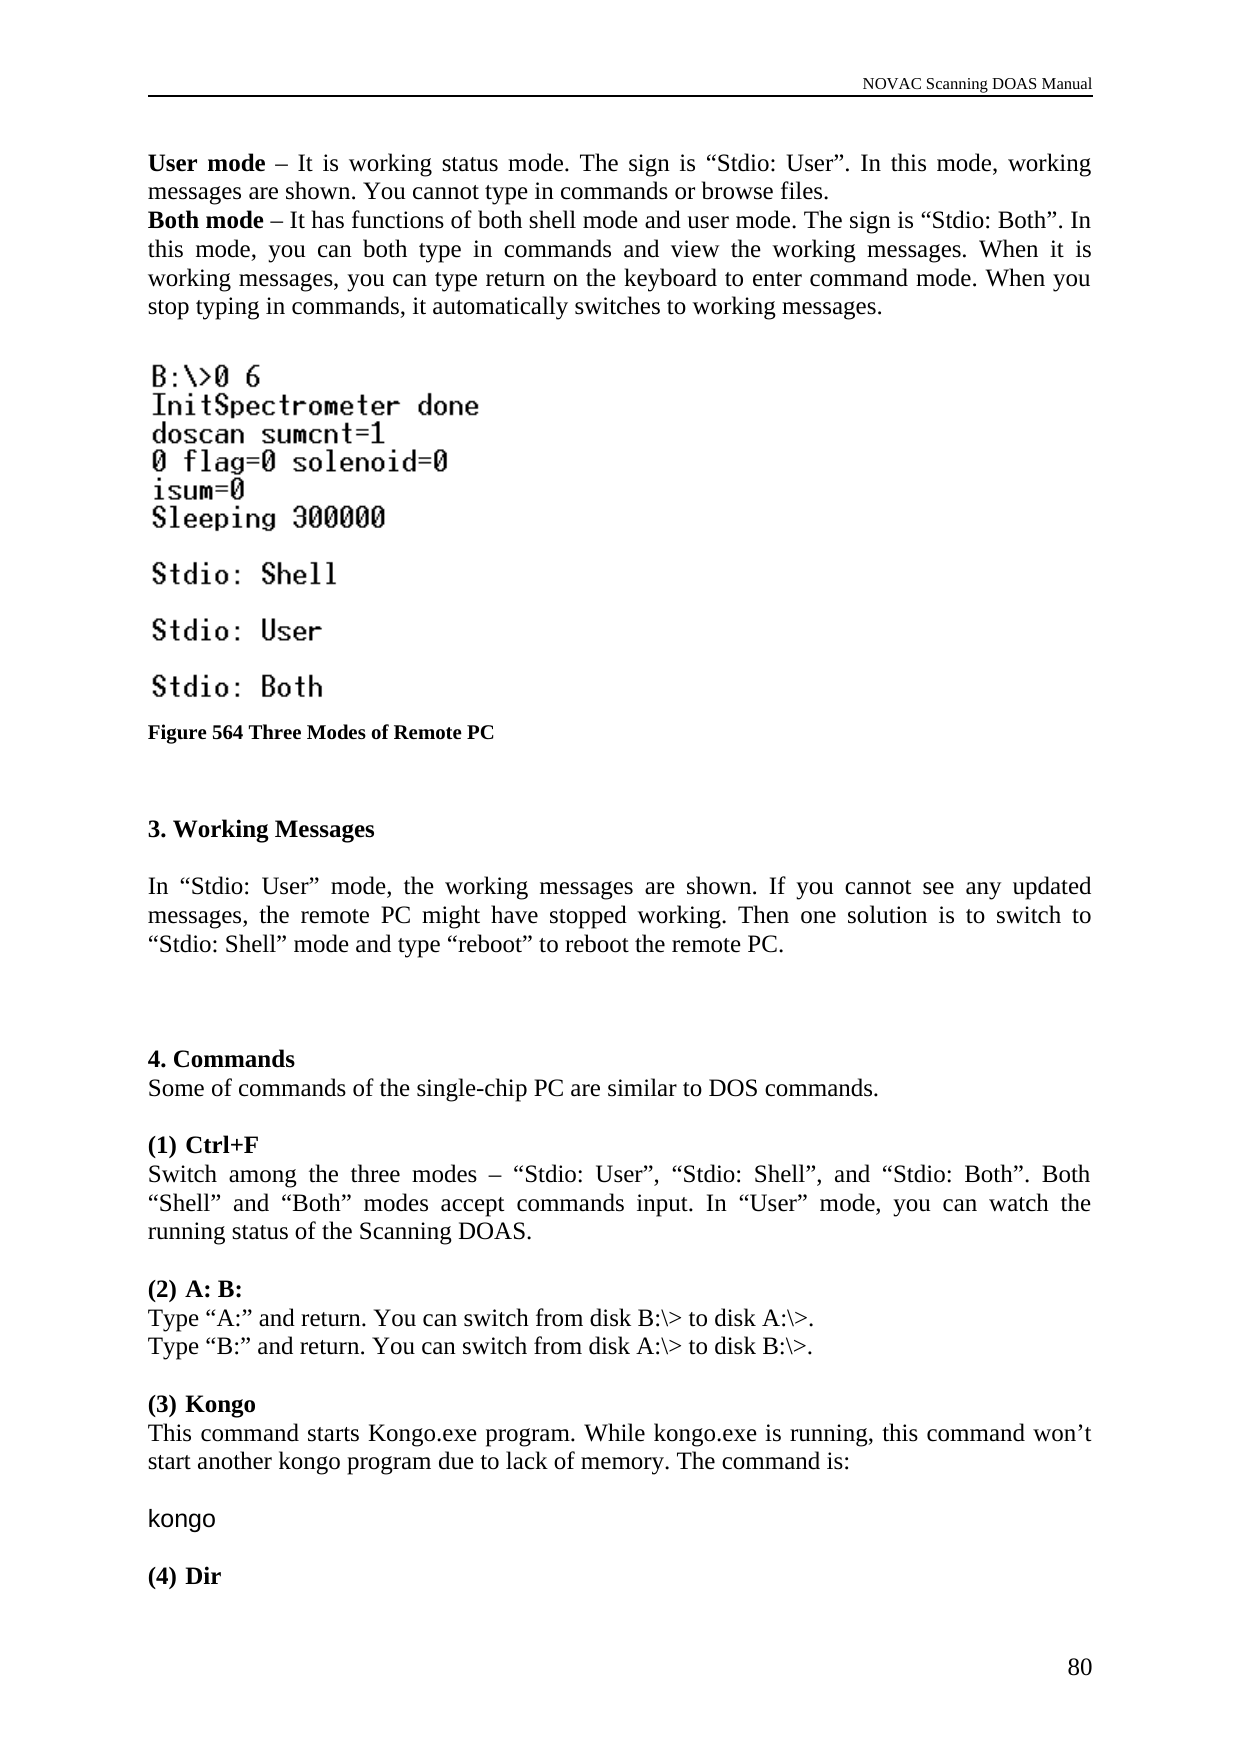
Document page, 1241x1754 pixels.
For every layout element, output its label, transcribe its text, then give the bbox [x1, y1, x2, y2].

subtitle 3. Working Messages [148, 814, 1093, 843]
text User mode – It is working status mode. The sign is “Stdio: User”. In this mode, working messages are shown. You cannot type in commands or browse files. [148, 148, 1093, 205]
subtitle 4. Commands [148, 1044, 1093, 1073]
text Switch among the three modes – “Stdio: User”, “Stdio: Shell”, and “Stdio: Both”. Both “Shell” and “Both” modes accept commands input. In “User” mode, you can watch the running status of the Scanning DOAS. [148, 1159, 1093, 1245]
text In “Stdio: User” mode, the working messages are shown. If you cannot see any updated messages, the remote PC might have stopped working. Then one solution is to switch to “Stdio: Shell” mode and type “reboot” to reboot the remote PC. [148, 871, 1093, 958]
list Kongo [148, 1389, 1093, 1418]
text Type “B:” and return. You can switch from disk A:\> to disk B:\>. [148, 1331, 1093, 1360]
list Dir [148, 1561, 1093, 1590]
text Figure 564 Three Modes of Remote PC [148, 720, 1093, 744]
list Ctrl+F [148, 1130, 1093, 1159]
picture [147, 348, 483, 708]
text Both mode – It has functions of both shell mode and user mode. The sign is “Stdio: Both”. In this mode, you can both type in commands and view the working messages. When it is working messages, you can type return on the keyboard to enter command mode. When you stop typing in commands, it automatically switches to working messages. [148, 205, 1093, 320]
text This command starts Kongo.exe program. While kongo.exe is running, this command won’t start another kongo program due to lack of memory. The command is: [148, 1418, 1093, 1475]
list A: B: [148, 1274, 1093, 1303]
text Some of commands of the single-chip PC are similar to DOS commands. [148, 1073, 1093, 1101]
text Type “A:” and return. You can switch from disk B:\> to disk A:\>. [148, 1303, 1093, 1331]
text kongo [148, 1504, 1093, 1533]
